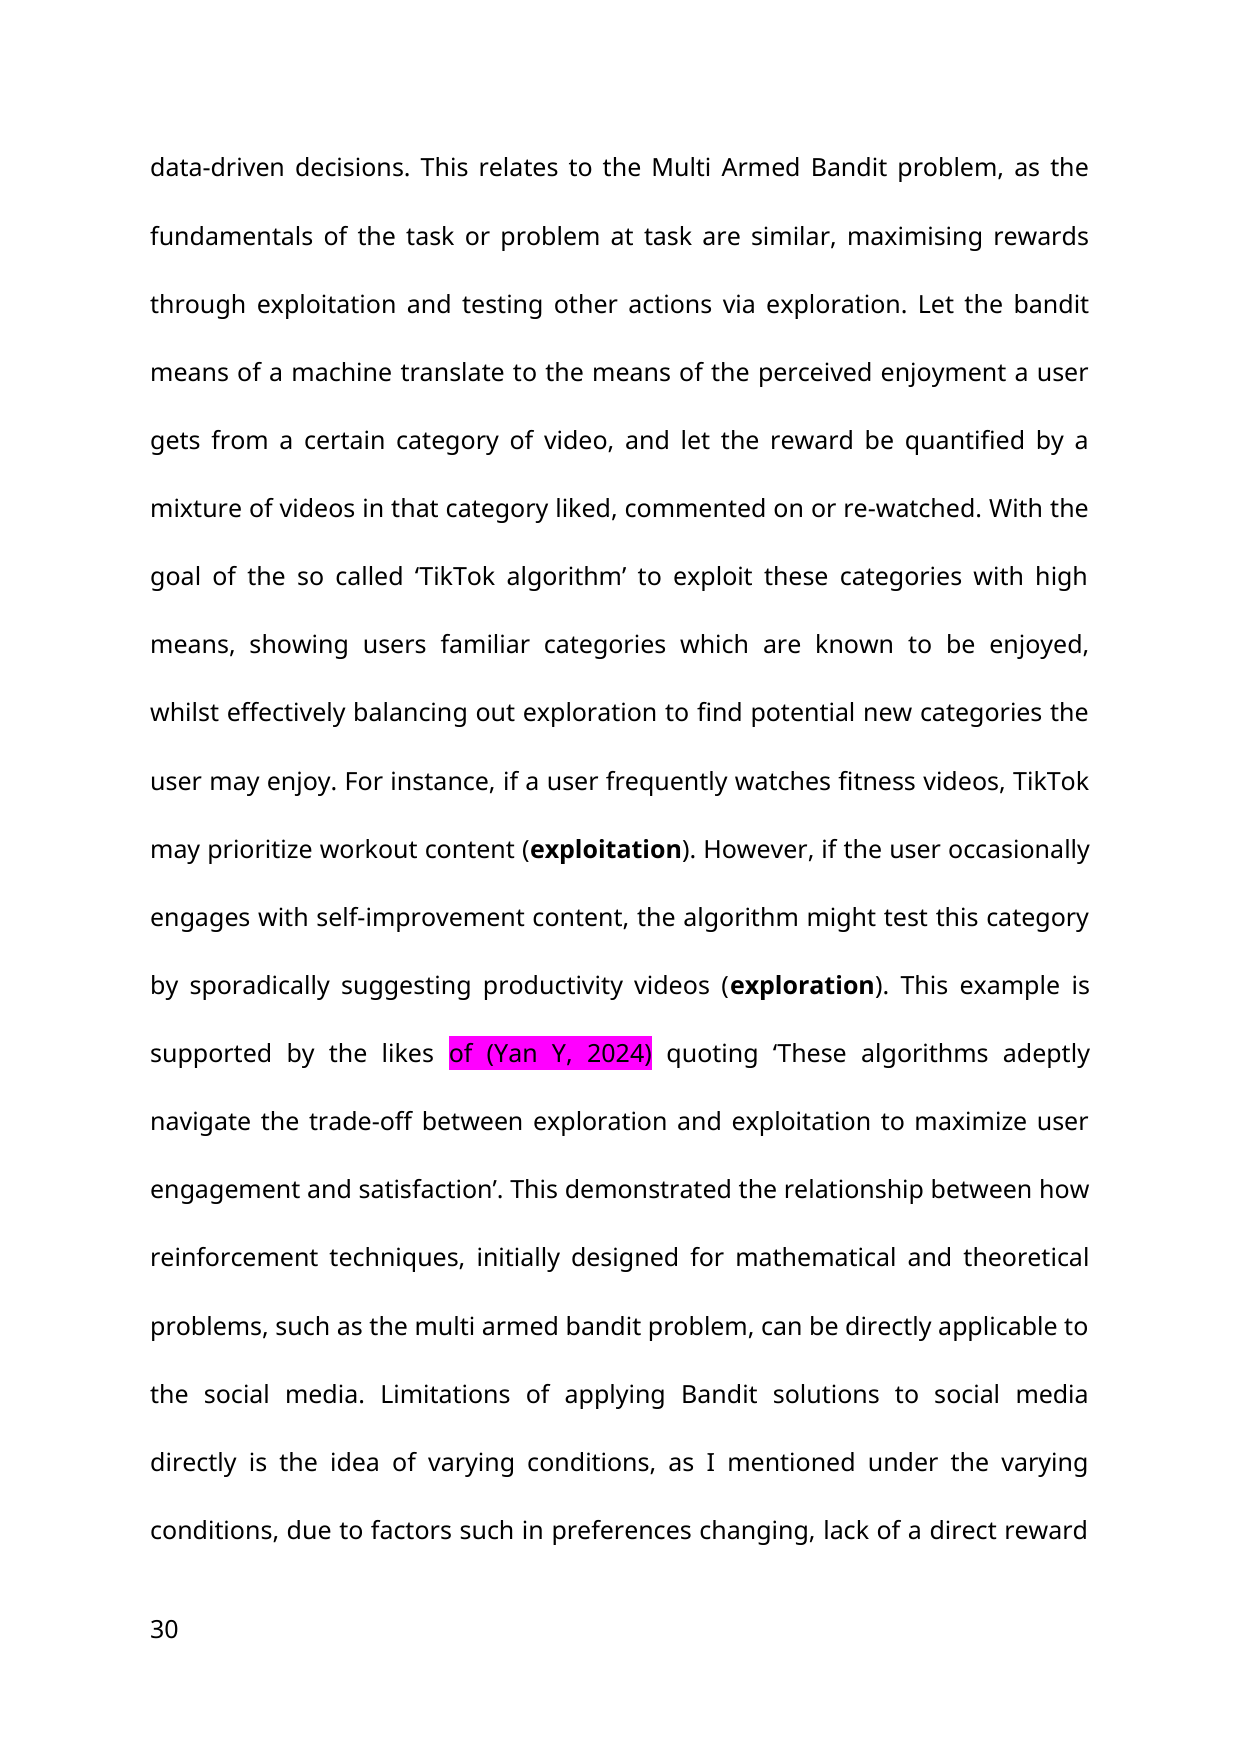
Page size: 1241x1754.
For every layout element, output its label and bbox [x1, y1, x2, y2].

text [150, 150, 1090, 1547]
